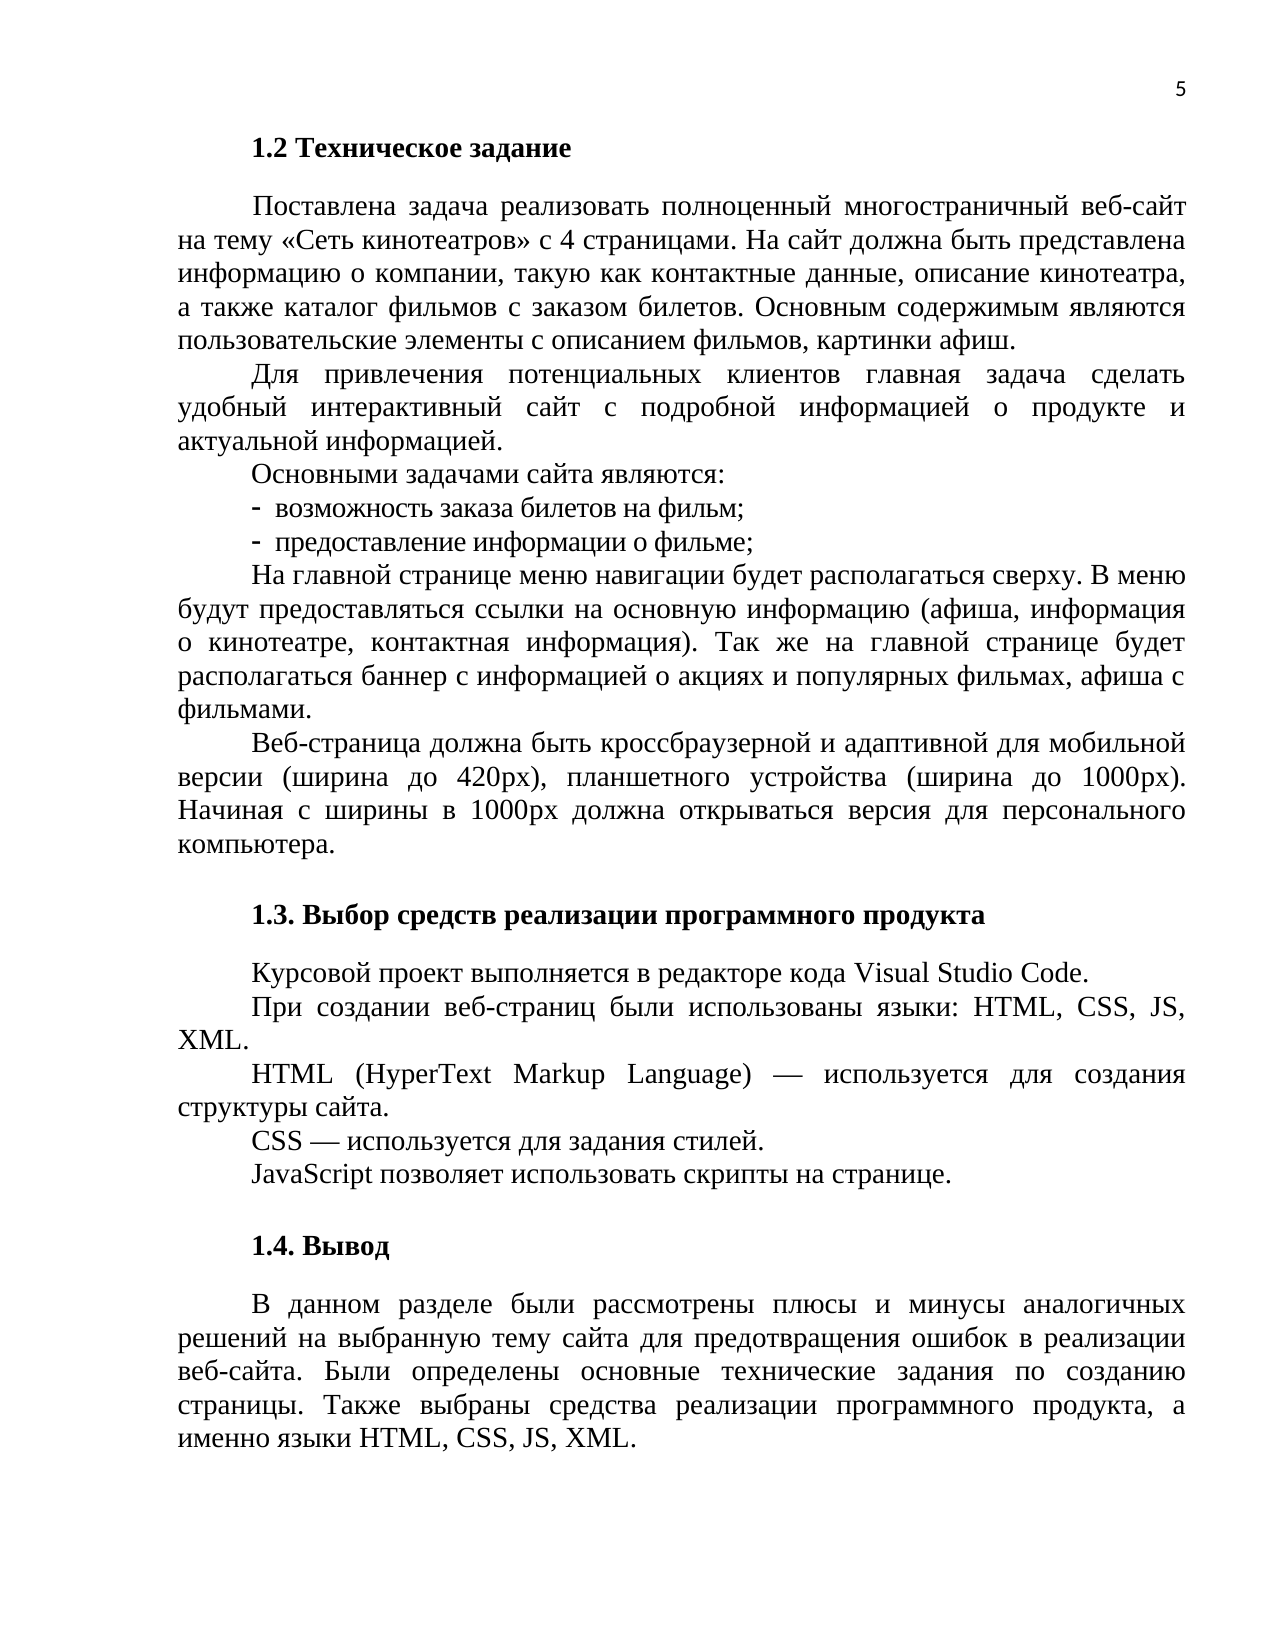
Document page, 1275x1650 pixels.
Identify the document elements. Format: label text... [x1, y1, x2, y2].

text Основными задачами сайта являются: [177, 457, 1186, 490]
text Для привлечения потенциальных клиентов главная задача сделать удобный интерактивный сайт с подробной информацией о продукте и актуальной информацией. [177, 356, 1186, 457]
subtitle 1.3. Выбор средств реализации программного продукта [177, 897, 1186, 930]
list предоставление информации о фильме; [177, 524, 1186, 557]
text CSS — используется для задания стилей. [177, 1123, 1186, 1157]
text Курсовой проект выполняется в редакторе кода Visual Studio Code. [177, 955, 1186, 989]
text На главной странице меню навигации будет располагаться сверху. В меню будут предоставляться ссылки на основную информацию (афиша, информация о кинотеатре, контактная информация). Так же на главной странице будет располагаться баннер с информацией о акциях и популярных фильмах, афиша с фильмами. [177, 557, 1186, 725]
subtitle 1.4. Вывод [177, 1228, 1186, 1261]
text В данном разделе были рассмотрены плюсы и минусы аналогичных решений на выбранную тему сайта для предотвращения ошибок в реализации веб-сайта. Были определены основные технические задания по созданию страницы. Также выбраны средства реализации программного продукта, а именно языки HTML, CSS, JS, XML. [177, 1286, 1186, 1454]
list возможность заказа билетов на фильм; [177, 490, 1186, 524]
text HTML (HyperText Markup Language) — используется для создания структуры сайта. [177, 1056, 1186, 1123]
subtitle 1.2 Техническое задание [177, 130, 1186, 163]
text Поставлена задача реализовать полноценный многостраничный веб-сайт на тему «Сеть кинотеатров» c 4 страницами. На сайт должна быть представлена информацию о компании, такую как контактные данные, описание кинотеатра, а также каталог фильмов с заказом билетов. Основным содержимым являются пользовательские элементы с описанием фильмов, картинки афиш. [177, 188, 1186, 356]
text При создании веб-страниц были использованы языки: HTML, CSS, JS, XML. [177, 989, 1186, 1056]
text Веб-страница должна быть кроссбраузерной и адаптивной для мобильной версии (ширина до 420px), планшетного устройства (ширина до 1000px). Начиная с ширины в 1000px должна открываться версия для персонального компьютера. [177, 725, 1186, 859]
text JavaScript позволяет использовать скрипты на странице. [177, 1157, 1186, 1190]
